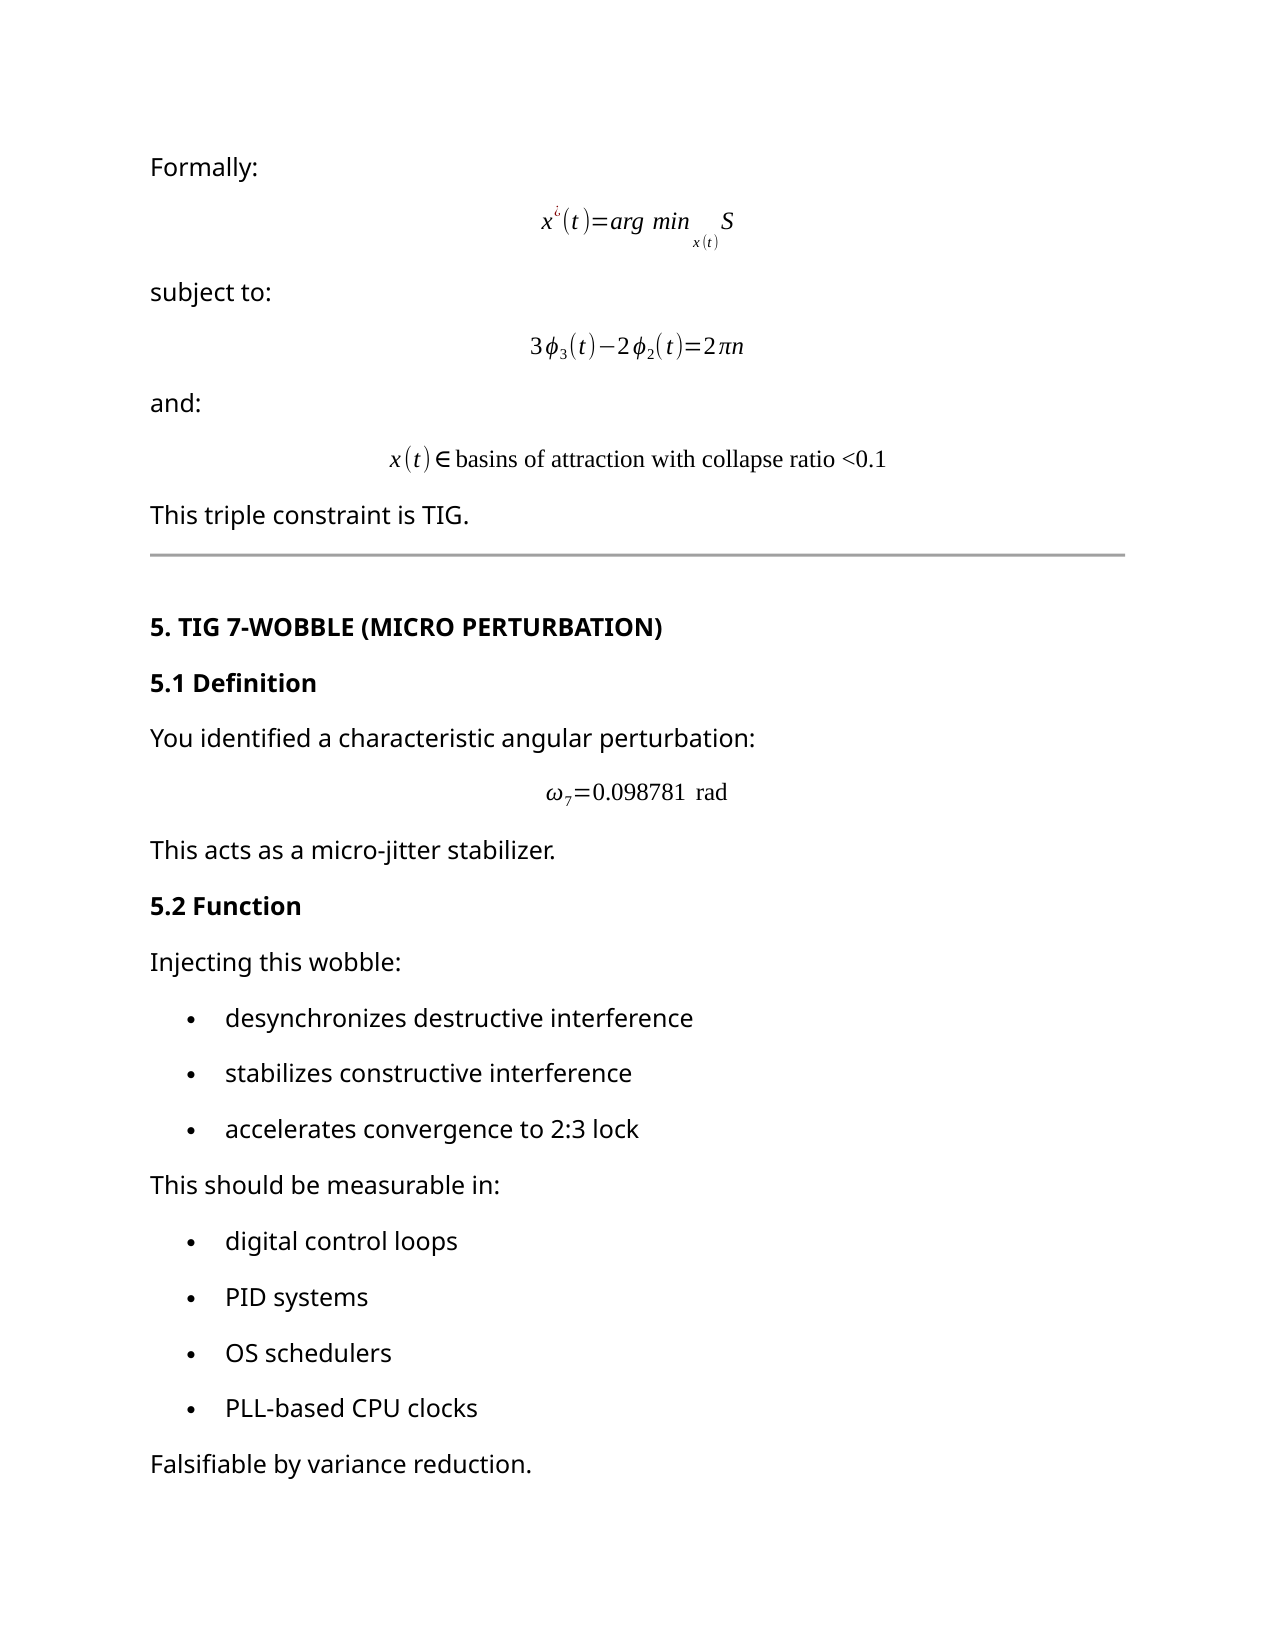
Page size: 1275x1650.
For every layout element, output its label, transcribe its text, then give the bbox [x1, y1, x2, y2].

text 5.2 Function [150, 888, 1125, 923]
text 5.1 Definition [150, 665, 1125, 699]
text This should be measurable in: [150, 1168, 1125, 1202]
text 5. TIG 7-WOBBLE (MICRO PERTURBATION) [150, 609, 1125, 643]
text This acts as a micro-jitter stabilizer. [150, 833, 1125, 867]
text This triple constraint is TIG. [150, 498, 1125, 532]
list stabilizes constructive interference [187, 1056, 1125, 1090]
text You identified a characteristic angular perturbation: [150, 721, 1125, 755]
list OS schedulers [187, 1335, 1125, 1369]
text Injecting this wobble: [150, 944, 1125, 978]
list PID systems [187, 1279, 1125, 1313]
text Formally: [150, 150, 1125, 184]
list digital control loops [187, 1223, 1125, 1258]
list PLL-based CPU clocks [187, 1391, 1125, 1425]
text subject to: [150, 274, 1125, 308]
list desynchronizes destructive interference [187, 1000, 1125, 1034]
text and: [150, 386, 1125, 420]
text Falsifiable by variance reduction. [150, 1447, 1125, 1481]
list accelerates convergence to 2:3 lock [187, 1112, 1125, 1146]
